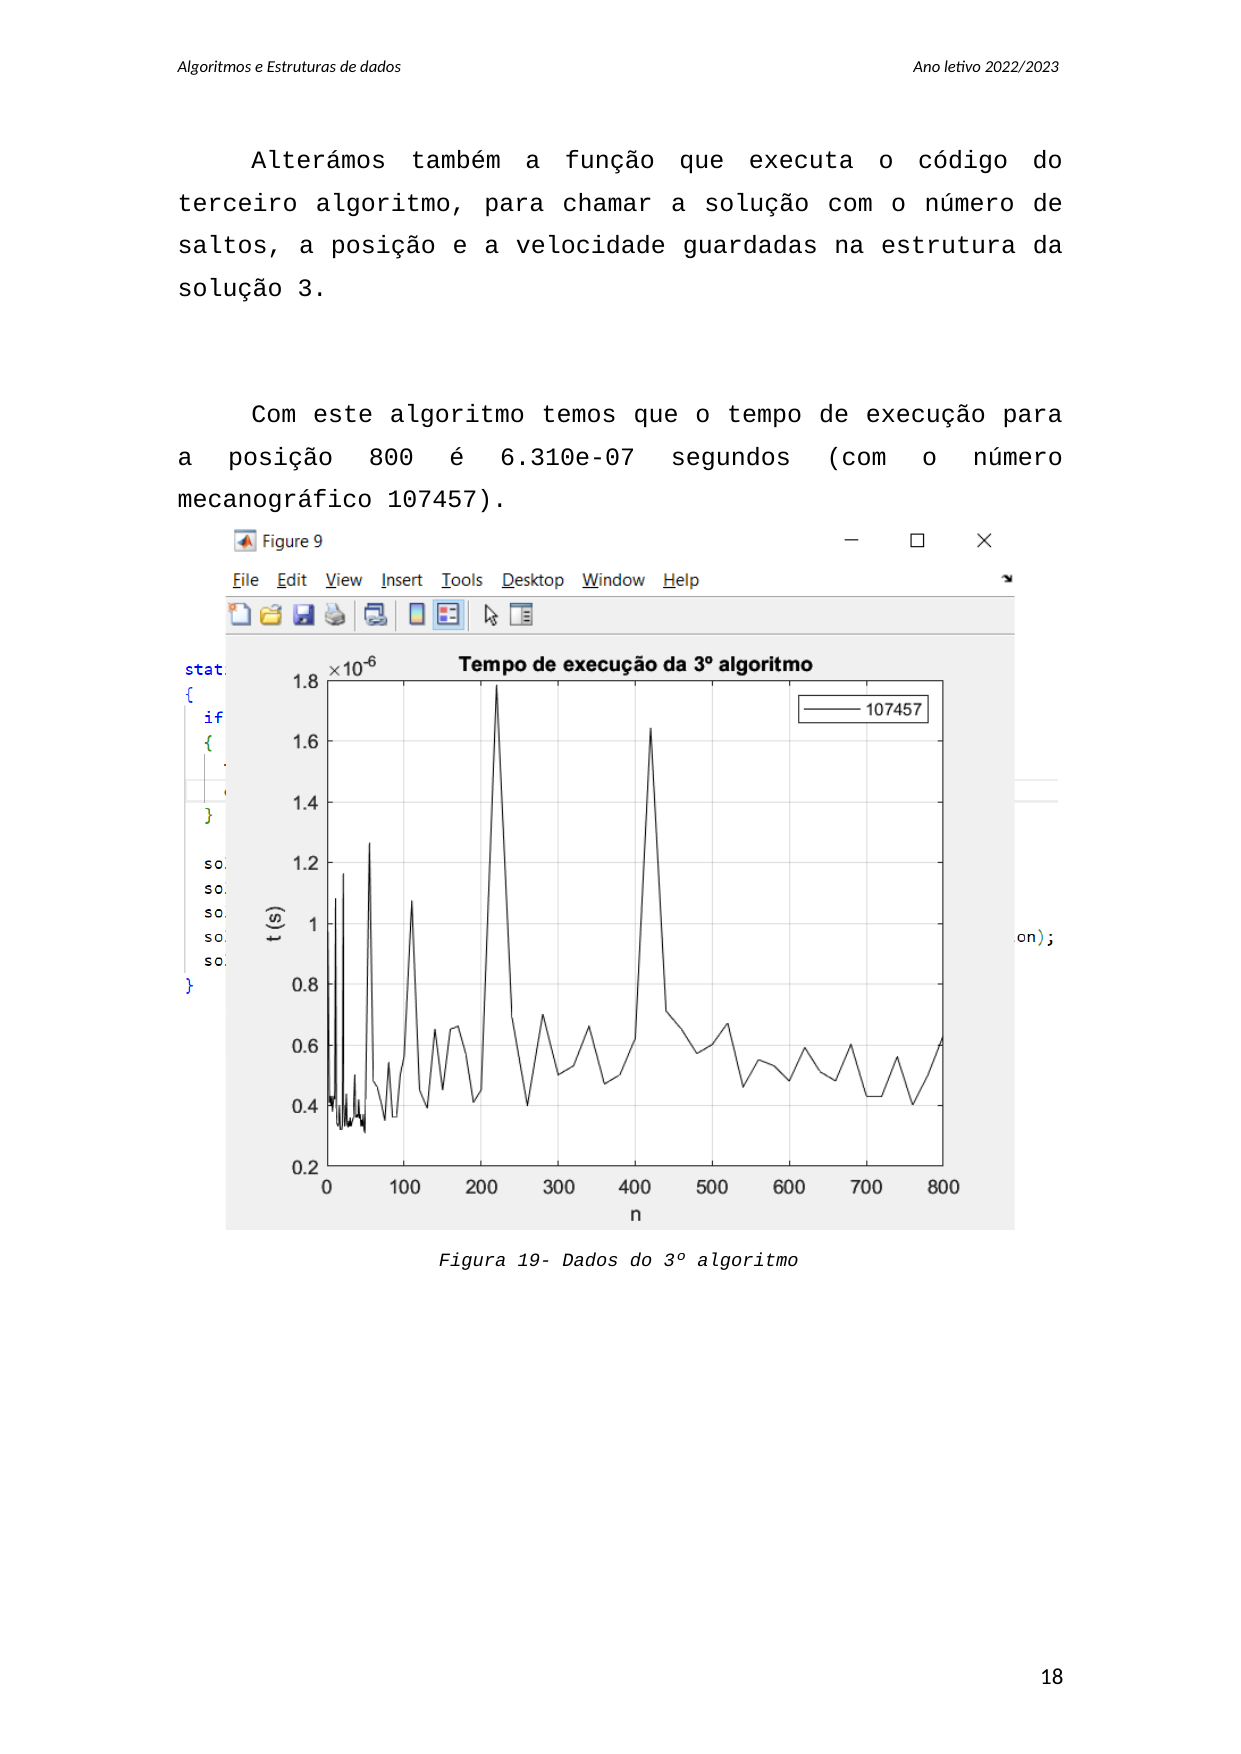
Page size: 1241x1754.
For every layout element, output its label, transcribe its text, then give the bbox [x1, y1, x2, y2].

picture [177, 520, 1058, 1230]
text Com este algoritmo temos que o tempo de execução para a posição 800 é 6.310e-07 segundos (com o número mecanográfico 107457). [177, 402, 1063, 515]
text Alterámos também a função que executa o código do terceiro algoritmo, para chamar a solução com o número de saltos, a posição e a velocidade guardadas na estrutura da solução 3. [177, 148, 1063, 303]
